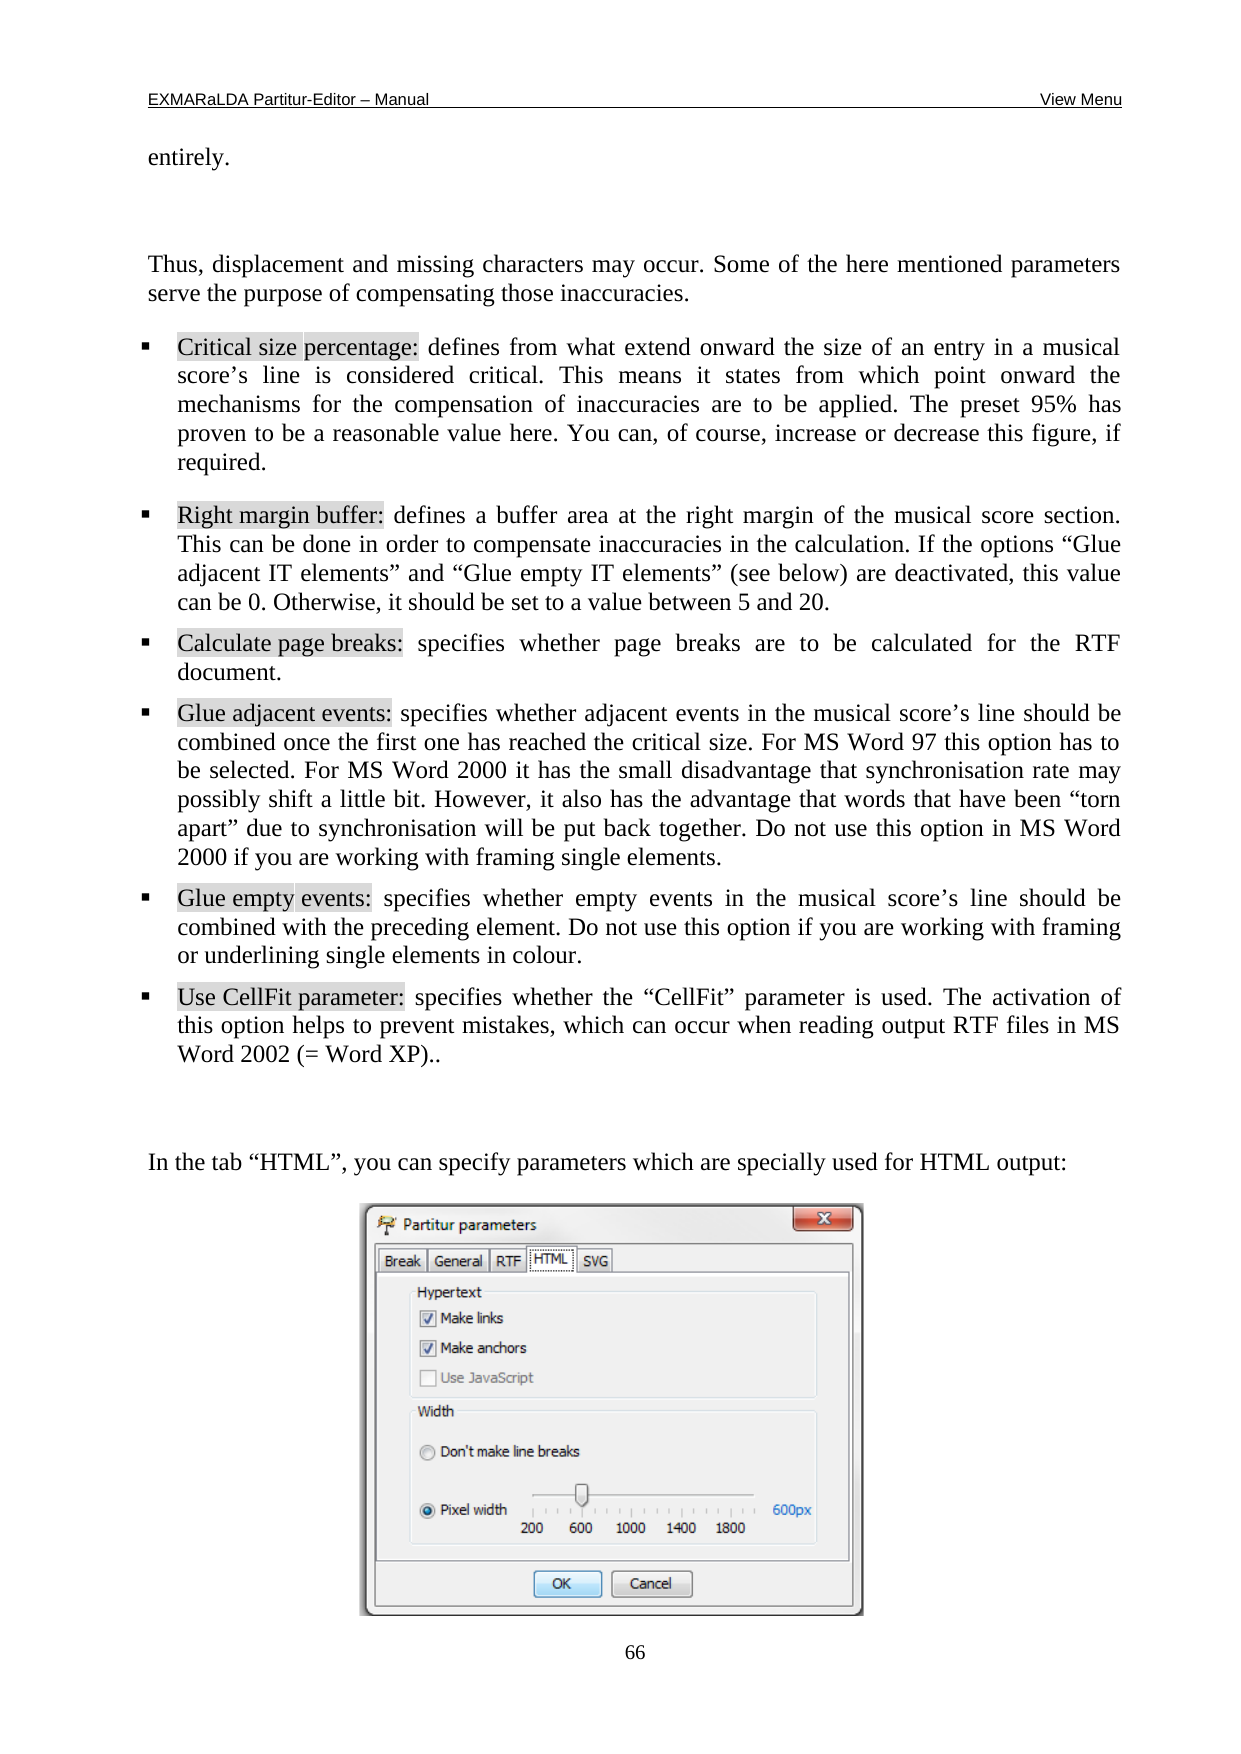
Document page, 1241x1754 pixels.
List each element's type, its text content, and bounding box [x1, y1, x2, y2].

text Calculate page breaks: specifies whether page breaks are to be calculated for the RTF document. [139, 628, 1122, 686]
picture [359, 1203, 864, 1616]
text Thus, displacement and missing characters may occur. Some of the here mentioned parameters serve the purpose of compensating those inaccuracies. [148, 249, 1122, 307]
text Glue adjacent events: specifies whether adjacent events in the musical score’s line should be combined once the first one has reached the critical size. For MS Word 97 this option has to be selected. For MS Word 2000 it has the small disadvantage that synchronisation rate may possibly shift a little bit. However, it also has the advantage that words that have been “torn apart” due to synchronisation will be put back together. Do not use this option in MS Word 2000 if you are working with framing single elements. [139, 698, 1122, 871]
text Right margin buffer: defines a buffer area at the right margin of the musical score section. This can be done in order to compensate inaccuracies in the calculation. If the options “Glue adjacent IT elements” and “Glue empty IT elements” (see below) are deactivated, this value can be 0. Otherwise, it should be set to a value between 5 and 20. [139, 501, 1122, 616]
text Glue empty events: specifies whether empty events in the musical score’s line should be combined with the preceding element. Do not use this option if you are working with framing or underlining single elements in colour. [139, 883, 1122, 969]
text In the tab “HTML”, you can specify parameters which are specially used for HTML output: [148, 1147, 1122, 1176]
text Critical size percentage: defines from what extend onward the size of an entry in a musical score’s line is considered critical. This means it states from which point onward the mechanisms for the compensation of inaccuracies are to be applied. The preset 95% has proven to be a reasonable value here. You can, of course, increase or decrease this figure, if required. [139, 332, 1122, 476]
text Use CellFit parameter: specifies whether the “CellFit” parameter is used. The activation of this option helps to prevent mistakes, which can occur when reading output RTF files in MS Word 2002 (= Word XP).. [139, 982, 1122, 1068]
text In the tab “RTF”, you can specify parameters which are specially used for RTF output. RTF output can be problematic, as the calculation processes of Java do not match those of MS Word entirely. [148, 142, 1122, 171]
